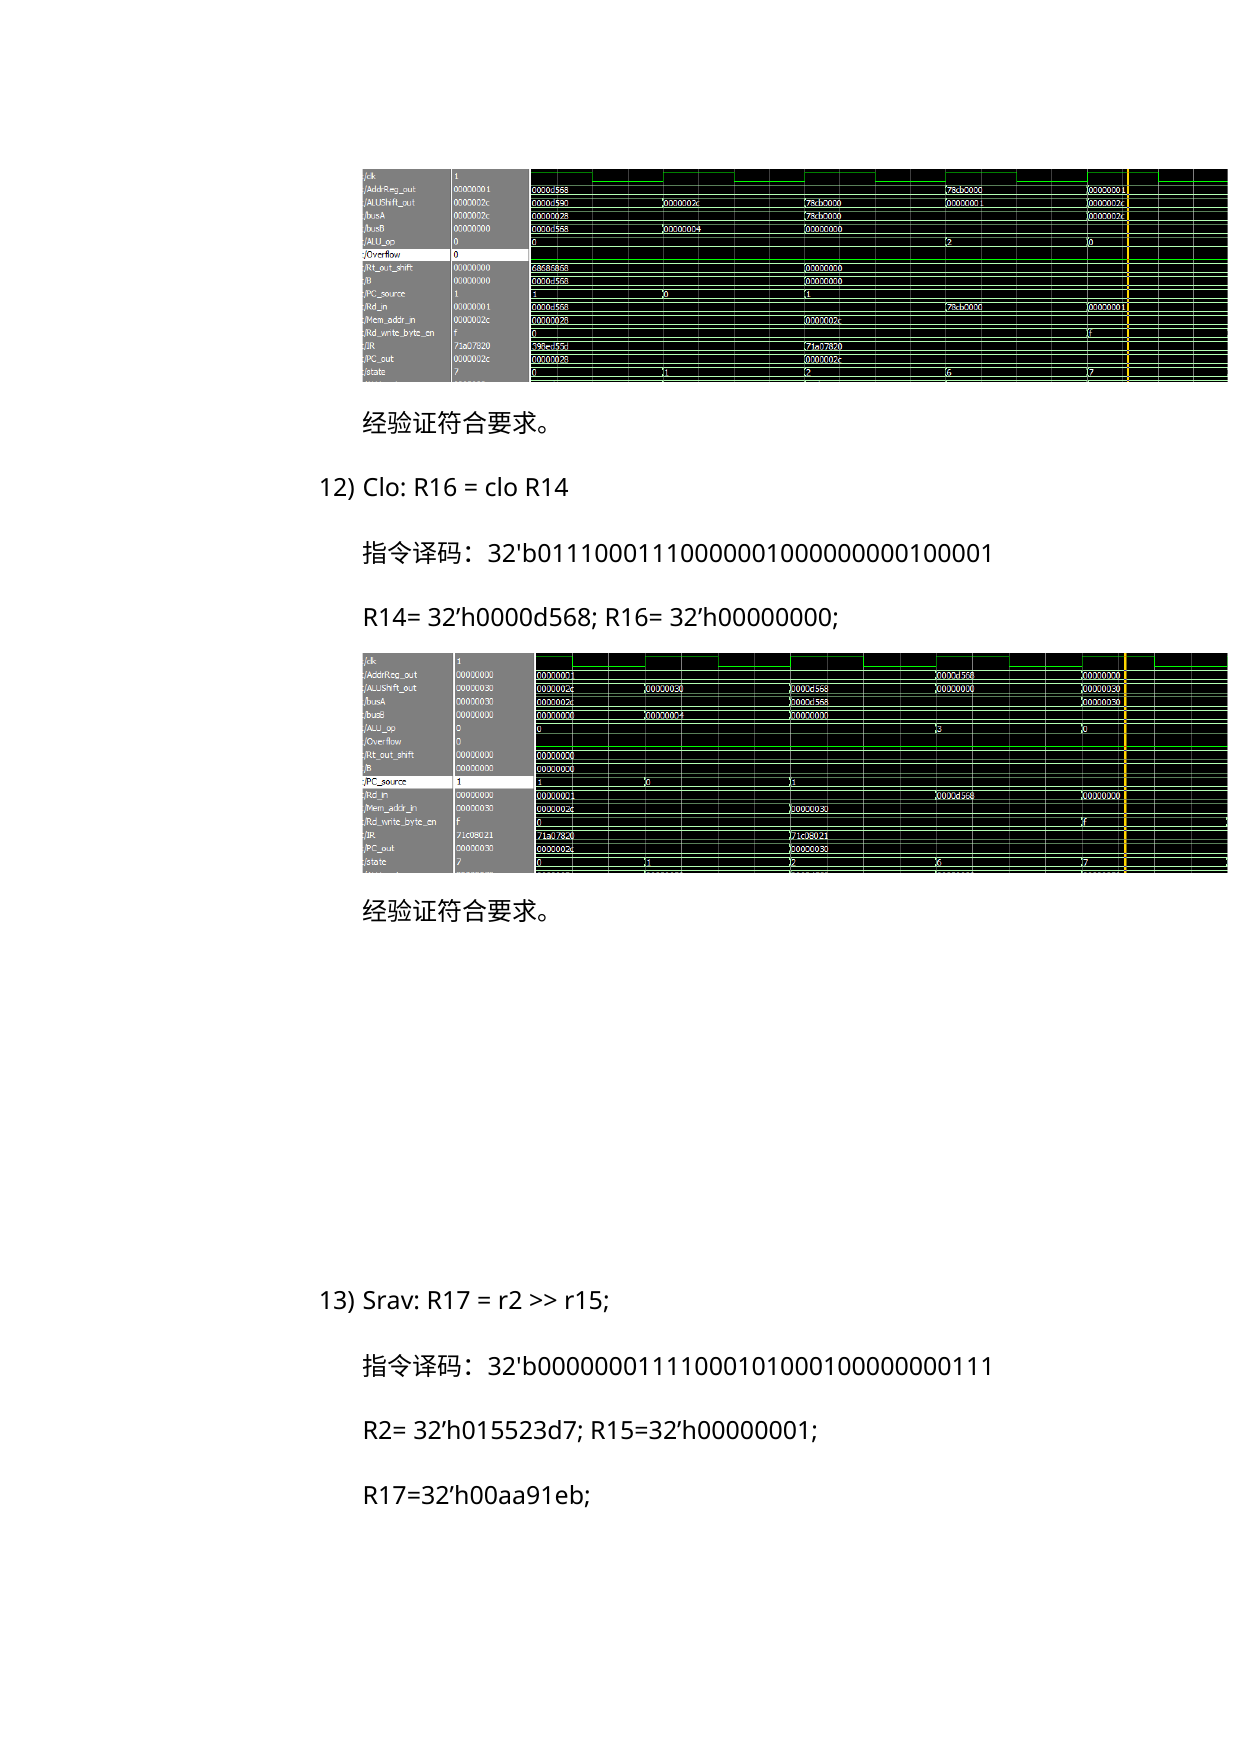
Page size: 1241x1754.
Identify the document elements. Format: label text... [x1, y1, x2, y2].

picture [362, 169, 1228, 382]
text R2= 32’h015523d7; R15=32’h00000001; R17=32’h00aa91eb; [362, 1397, 1053, 1527]
text 经验证符合要求。 [362, 389, 1053, 454]
list Srav: R17 = r2 >> r15; [319, 1267, 1053, 1332]
text R14= 32’h0000d568; R16= 32’h00000000; [362, 584, 1053, 649]
list Clo: R16 = clo R14 [319, 454, 1053, 519]
text 经验证符合要求。 [362, 877, 1053, 942]
text 指令译码：32'b00000001111000101000100000000111 [362, 1332, 1053, 1397]
picture [362, 653, 1228, 873]
text 指令译码：32'b01110001110000001000000000100001 [362, 519, 1053, 584]
